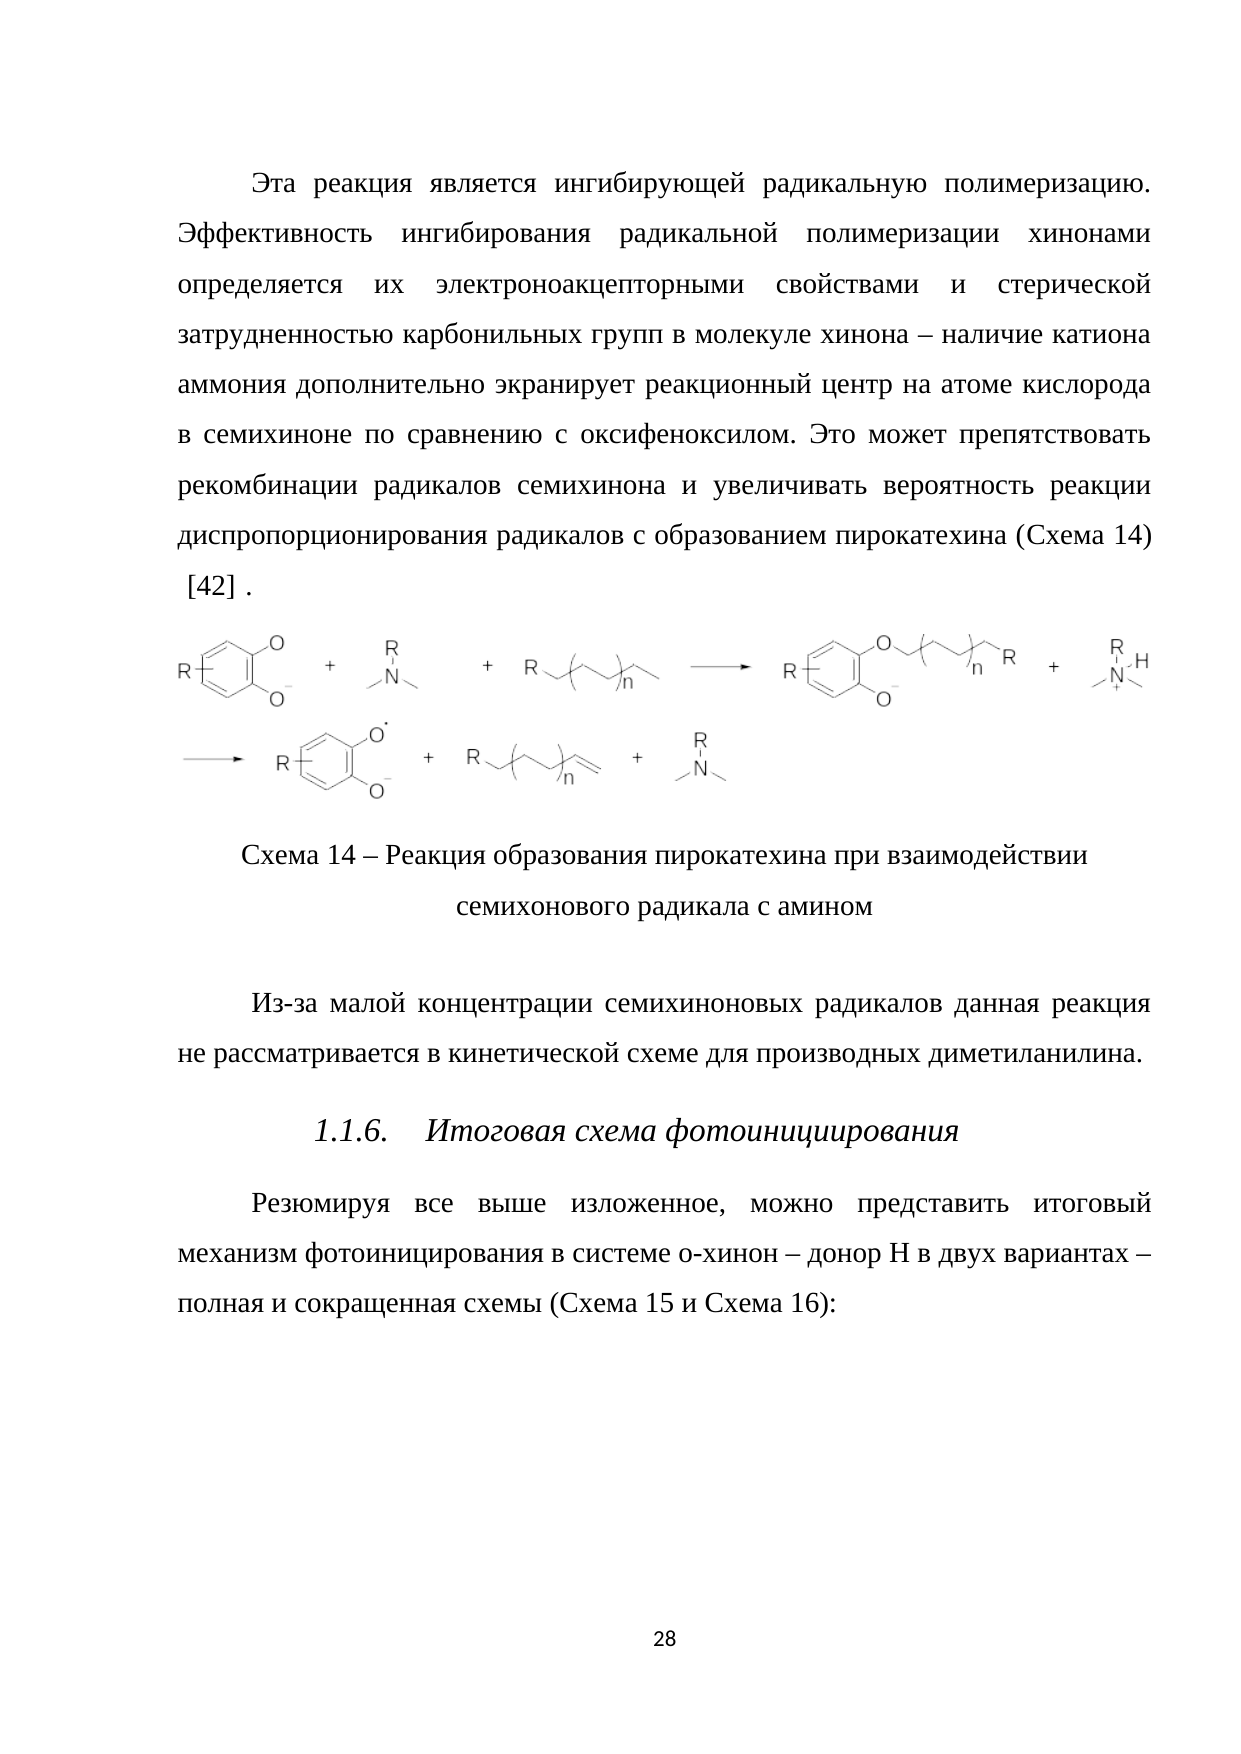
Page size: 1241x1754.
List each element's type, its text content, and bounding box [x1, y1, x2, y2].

text Резюмируя все выше изложенное, можно представить итоговый механизм фотоиницирования в системе о-хинон – донор Н в двух вариантах – полная и сокращенная схемы (Схема 15 и Схема 16): [177, 1185, 1152, 1319]
text Из-за малой концентрации семихиноновых радикалов данная реакция не рассматривается в кинетической схеме для производных диметиланилина. [177, 985, 1152, 1069]
text Эта реакция является ингибирующей радикальную полимеризацию. Эффективность ингибирования радикальной полимеризации хинонами определяется их электроноакцепторными свойствами и стерической затрудненностью карбонильных групп в молекуле хинона – наличие катиона аммония дополнительно экранирует реакционный центр на атоме кислорода в семихиноне по сравнению с оксифеноксилом. Это может препятствовать рекомбинации радикалов семихинона и увеличивать вероятность реакции диспропорционирования радикалов с образованием пирокатехина (Схема 14) . [177, 165, 1152, 601]
text Итоговая схема фотоинициирования [124, 1111, 1152, 1149]
